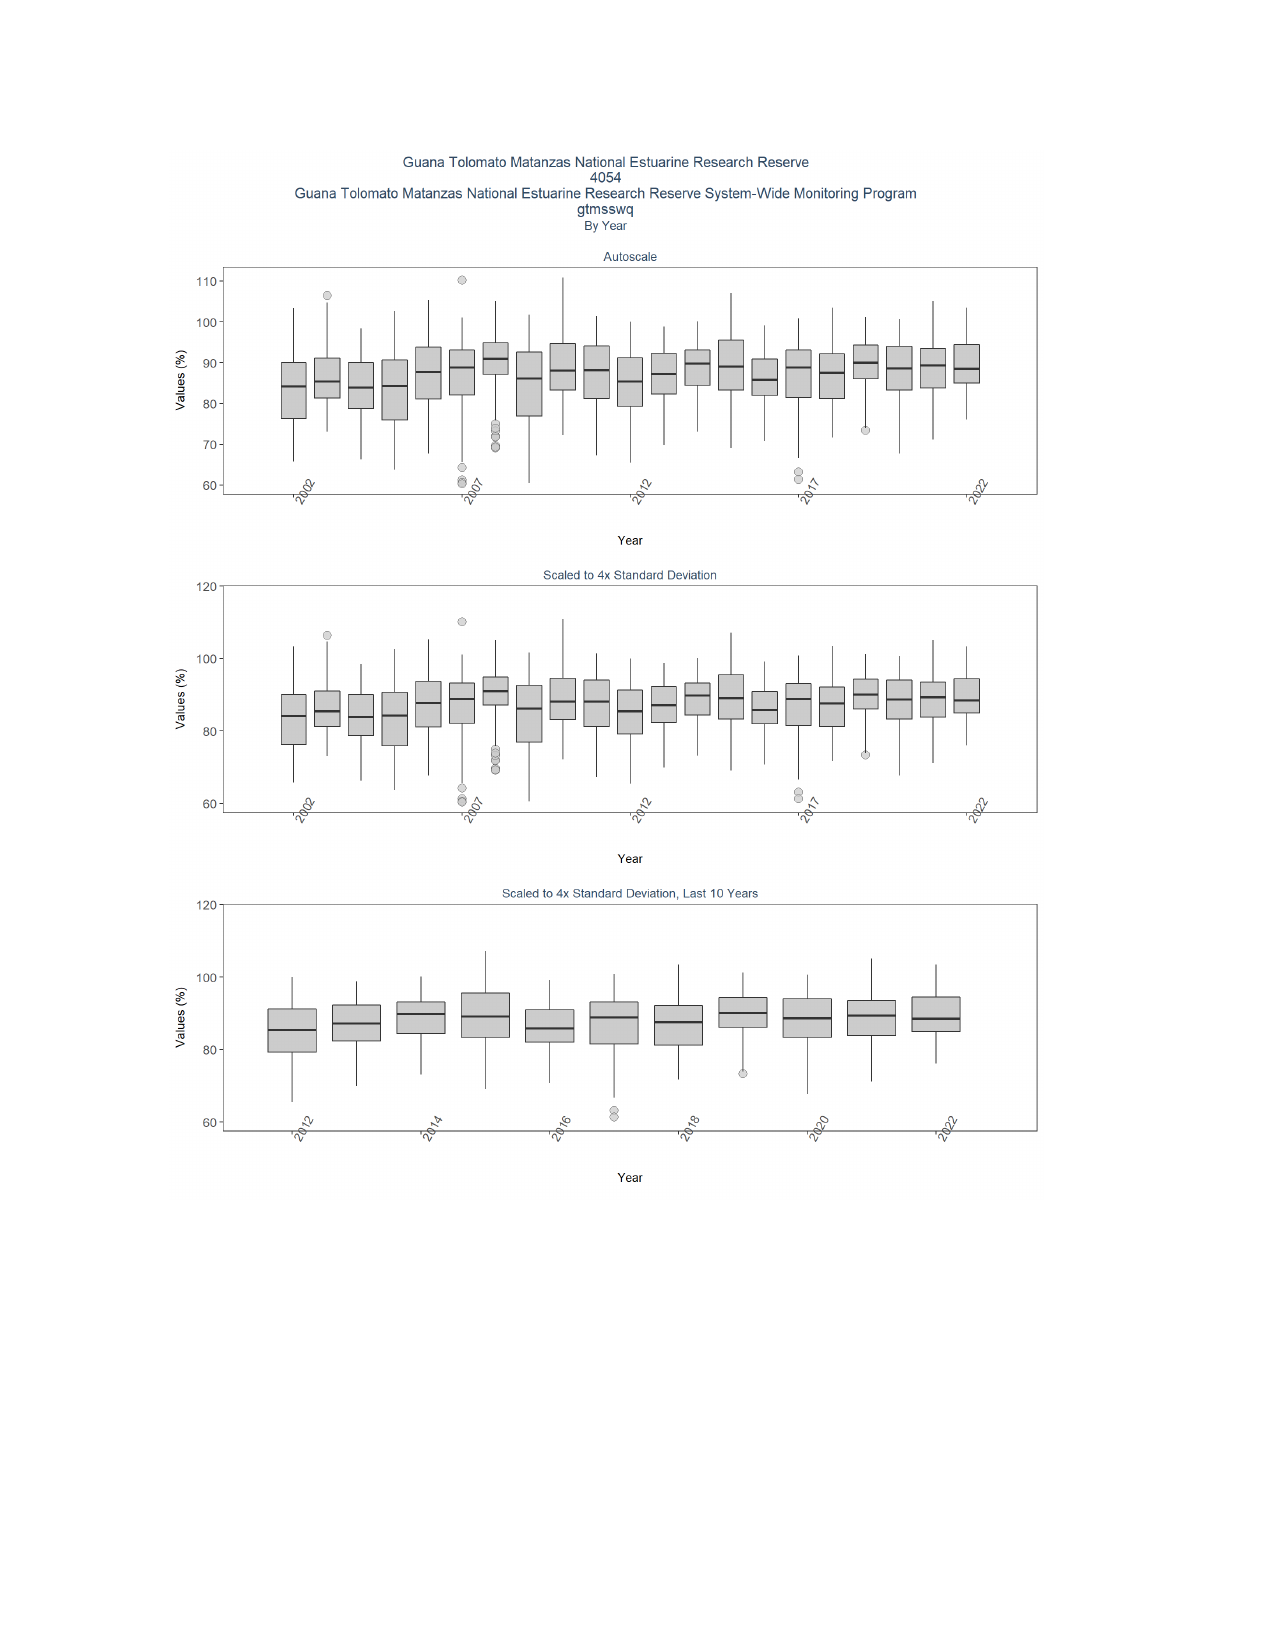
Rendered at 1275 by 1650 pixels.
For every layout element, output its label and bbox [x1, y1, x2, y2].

picture [168, 150, 1044, 1200]
